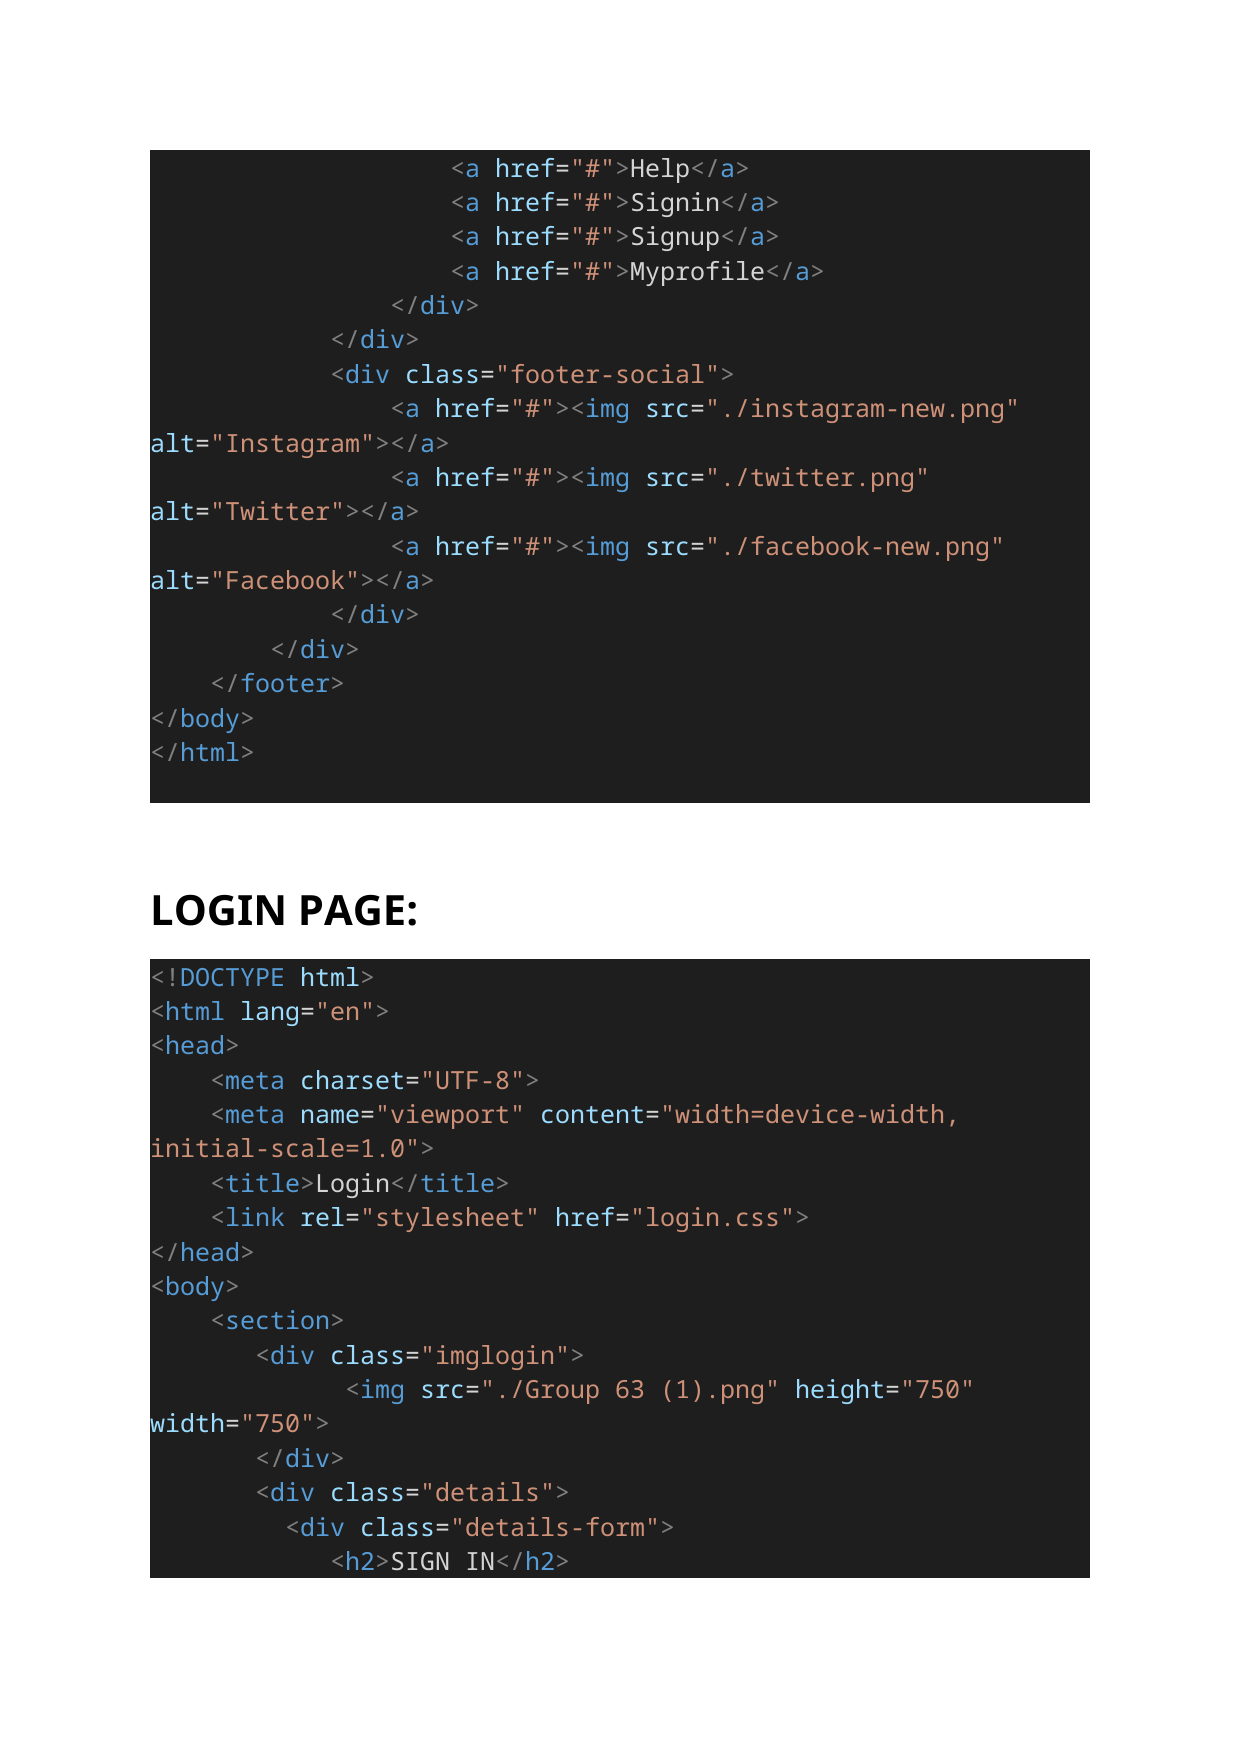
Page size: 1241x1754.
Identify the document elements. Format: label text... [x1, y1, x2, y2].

text <!DOCTYPE html> [150, 959, 1090, 993]
text </html> [150, 734, 1090, 769]
text <link rel="stylesheet" href="login.css"> [150, 1199, 1090, 1234]
text <a href="#">Myprofile</a> [150, 253, 1090, 287]
text </div> [150, 322, 1090, 356]
text <div class="details"> [150, 1474, 1090, 1509]
text <h2>SIGN IN</h2> [150, 1543, 1090, 1578]
text <a href="#"><img src="./instagram-new.png" alt="Instagram"></a> [150, 391, 1090, 459]
text <meta name="viewport" content="width=device-width, initial-scale=1.0"> [150, 1096, 1090, 1165]
text <div class="footer-social"> [150, 356, 1090, 391]
text <html lang="en"> [150, 993, 1090, 1028]
text <a href="#">Signup</a> [150, 219, 1090, 253]
text </div> [150, 597, 1090, 631]
text <img src="./Group 63 (1).png" height="750" width="750"> [150, 1371, 1090, 1440]
text <body> [150, 1268, 1090, 1303]
text </head> [150, 1234, 1090, 1268]
text <a href="#">Signin</a> [150, 184, 1090, 219]
text <div class="imglogin"> [150, 1337, 1090, 1371]
text <div class="details-form"> [150, 1509, 1090, 1543]
text </div> [150, 1440, 1090, 1474]
text </body> [150, 700, 1090, 734]
text <a href="#">Help</a> [150, 150, 1090, 184]
text </footer> [150, 666, 1090, 700]
text <title>Login</title> [150, 1165, 1090, 1199]
text </div> [150, 631, 1090, 666]
text </div> [150, 287, 1090, 322]
text <head> [150, 1028, 1090, 1062]
text <meta charset="UTF-8"> [150, 1062, 1090, 1096]
text <a href="#"><img src="./facebook-new.png" alt="Facebook"></a> [150, 528, 1090, 597]
text <section> [150, 1303, 1090, 1337]
text LOGIN PAGE: [150, 881, 1090, 938]
text <a href="#"><img src="./twitter.png" alt="Twitter"></a> [150, 459, 1090, 528]
